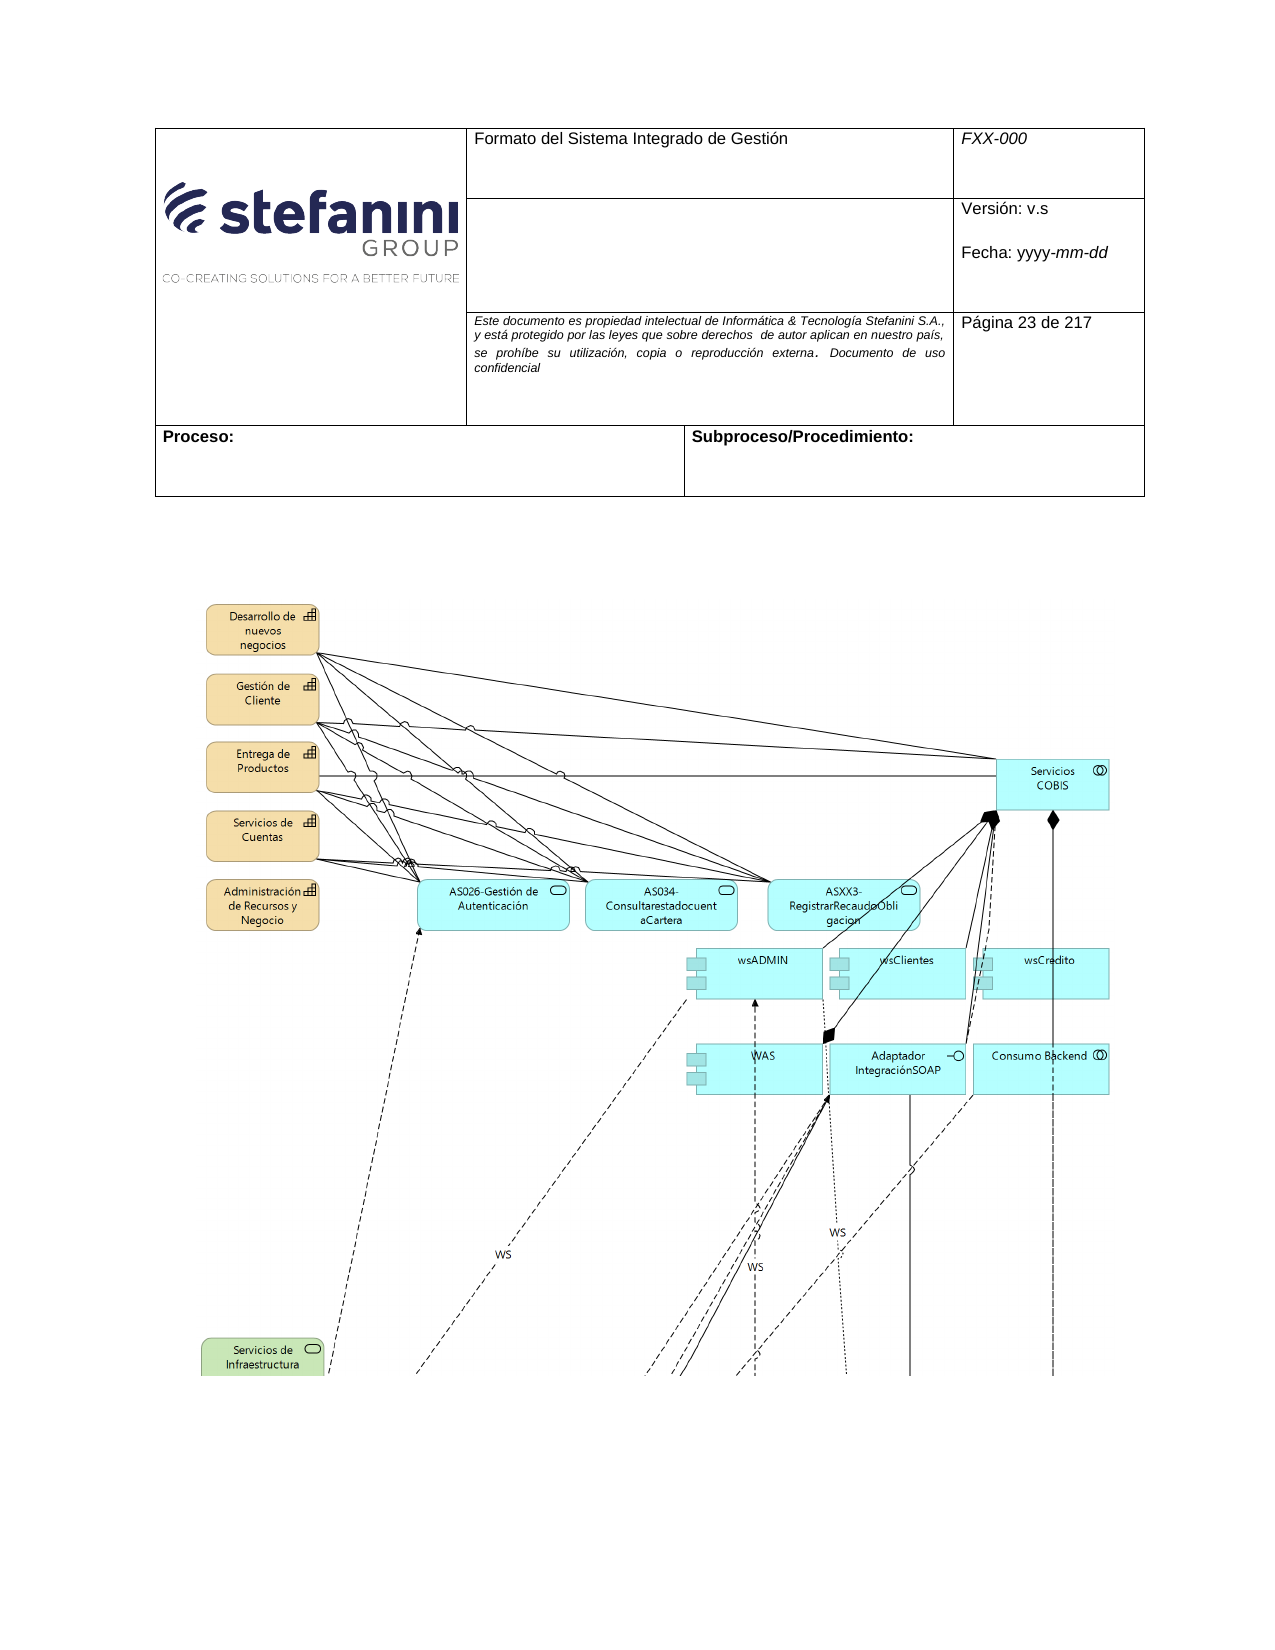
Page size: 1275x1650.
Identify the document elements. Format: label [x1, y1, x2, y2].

picture [162, 182, 460, 286]
picture [196, 599, 1115, 1376]
